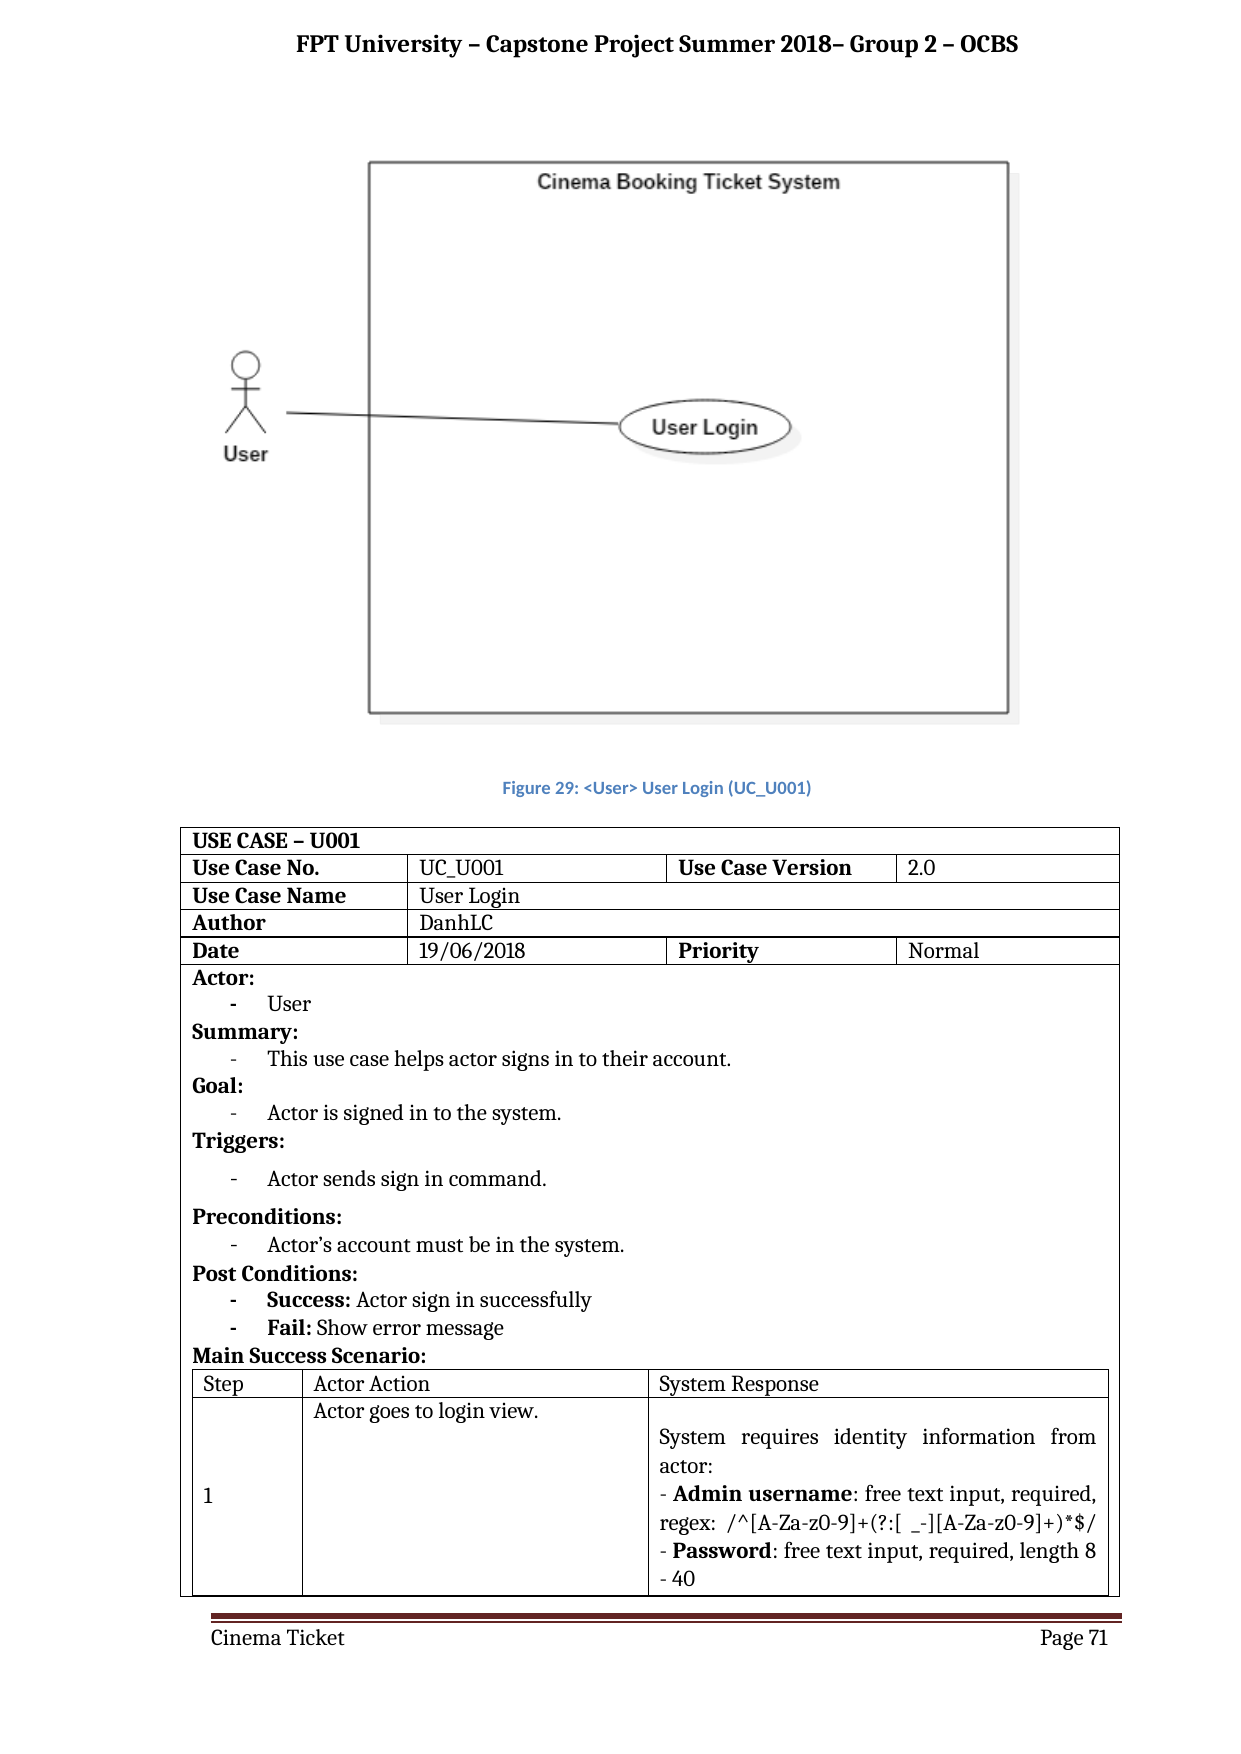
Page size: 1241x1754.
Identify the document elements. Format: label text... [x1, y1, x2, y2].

table_cell 2.0 [897, 855, 1119, 882]
table_cell Use Case Version [667, 855, 896, 882]
table_cell Normal [897, 938, 1119, 964]
table_cell UC_U001 [408, 855, 666, 882]
table_cell Use Case Name [181, 883, 407, 909]
table_cell Date [181, 938, 407, 964]
text Figure 29: <User> User Login (UC_U001) [192, 776, 1122, 799]
table_cell Priority [667, 938, 896, 964]
table_cell User Login [408, 883, 1119, 909]
table_cell 19/06/2018 [408, 938, 666, 964]
picture [192, 147, 1071, 776]
table_cell Use Case No. [181, 855, 407, 882]
table_cell DanhLC [408, 910, 1119, 936]
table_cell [181, 965, 1119, 1596]
table_header USE CASE – U001 [181, 828, 1119, 854]
table_cell Author [181, 910, 407, 936]
